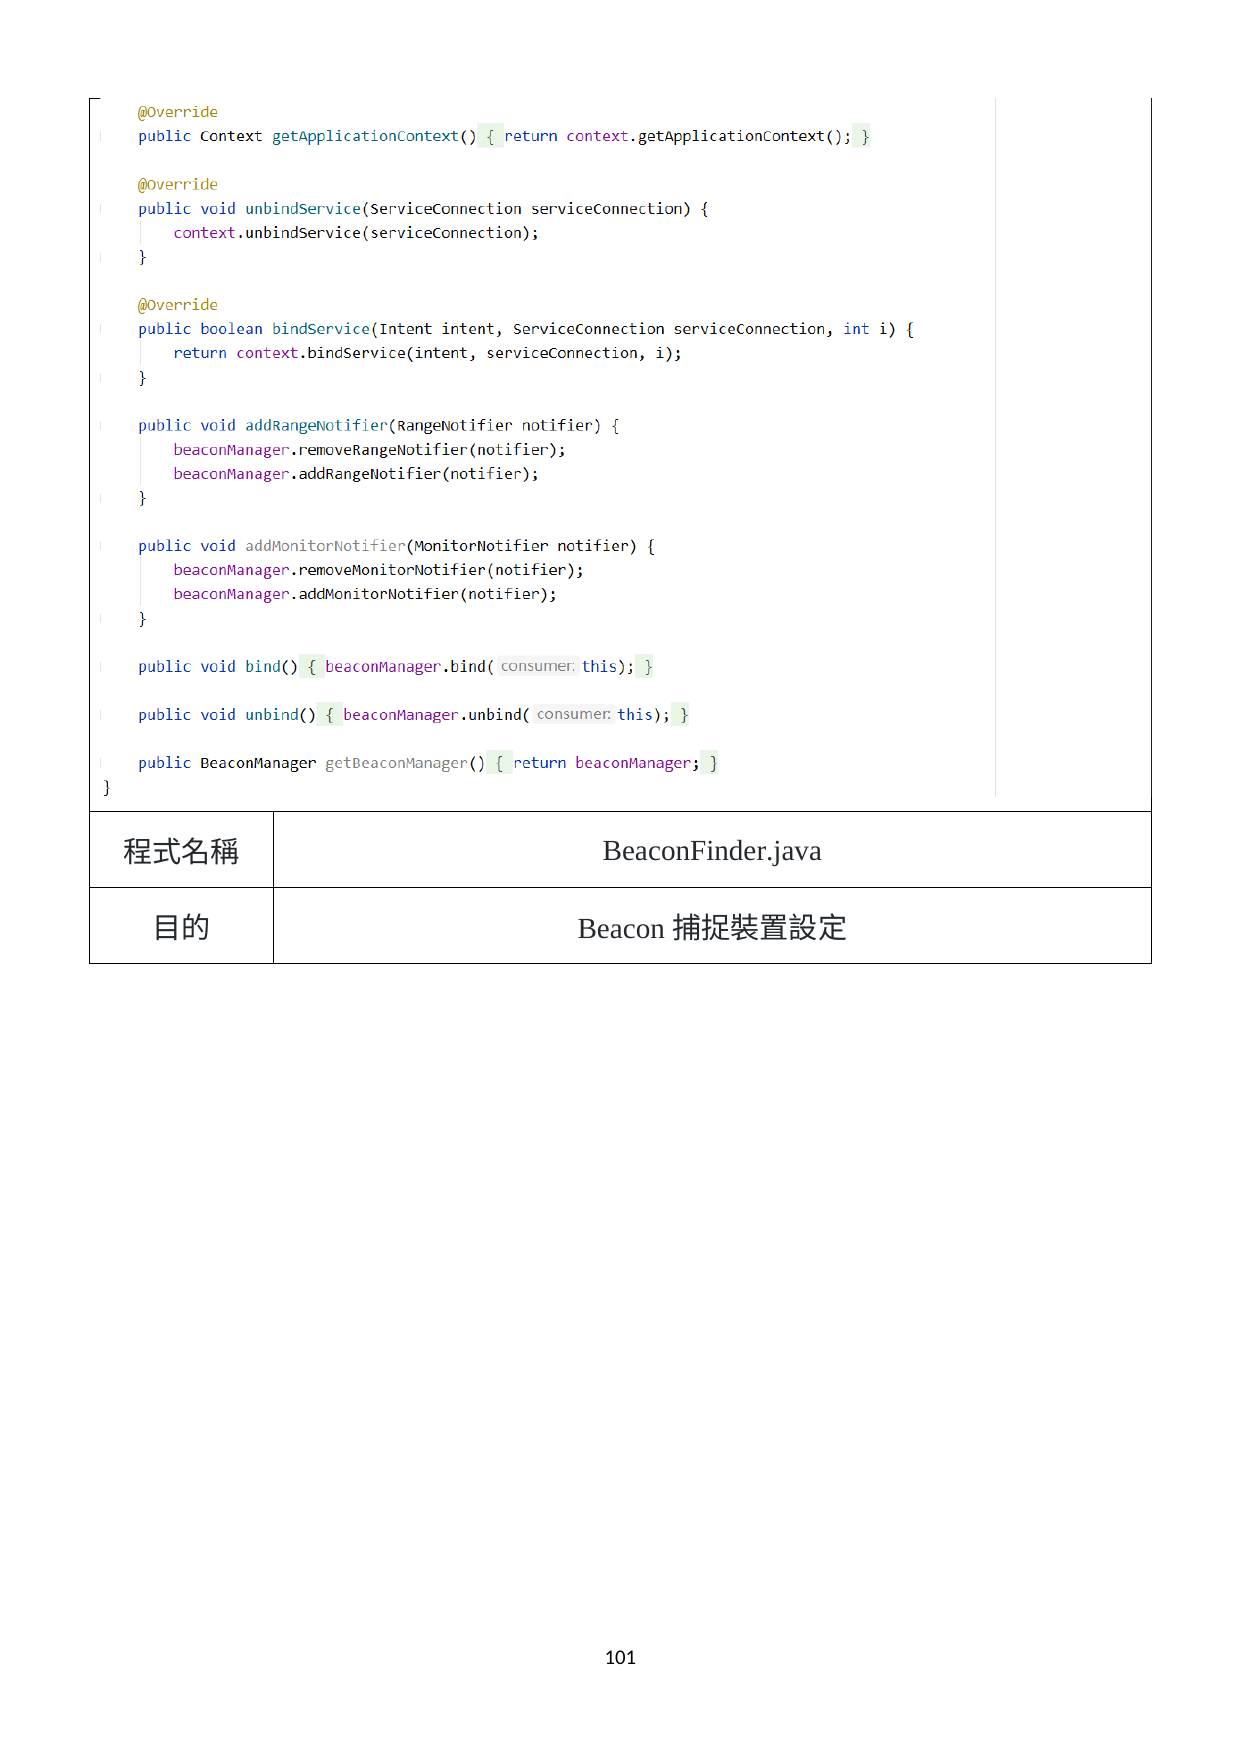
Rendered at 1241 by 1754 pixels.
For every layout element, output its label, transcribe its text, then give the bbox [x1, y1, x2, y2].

table_cell BeaconFinder.java [274, 812, 1151, 887]
picture [100, 98, 1152, 797]
table_cell [90, 99, 1151, 811]
table_cell Beacon 捕捉裝置設定 [274, 888, 1151, 963]
table_cell 程式名稱 [90, 812, 273, 887]
table_cell 目的 [90, 888, 273, 963]
